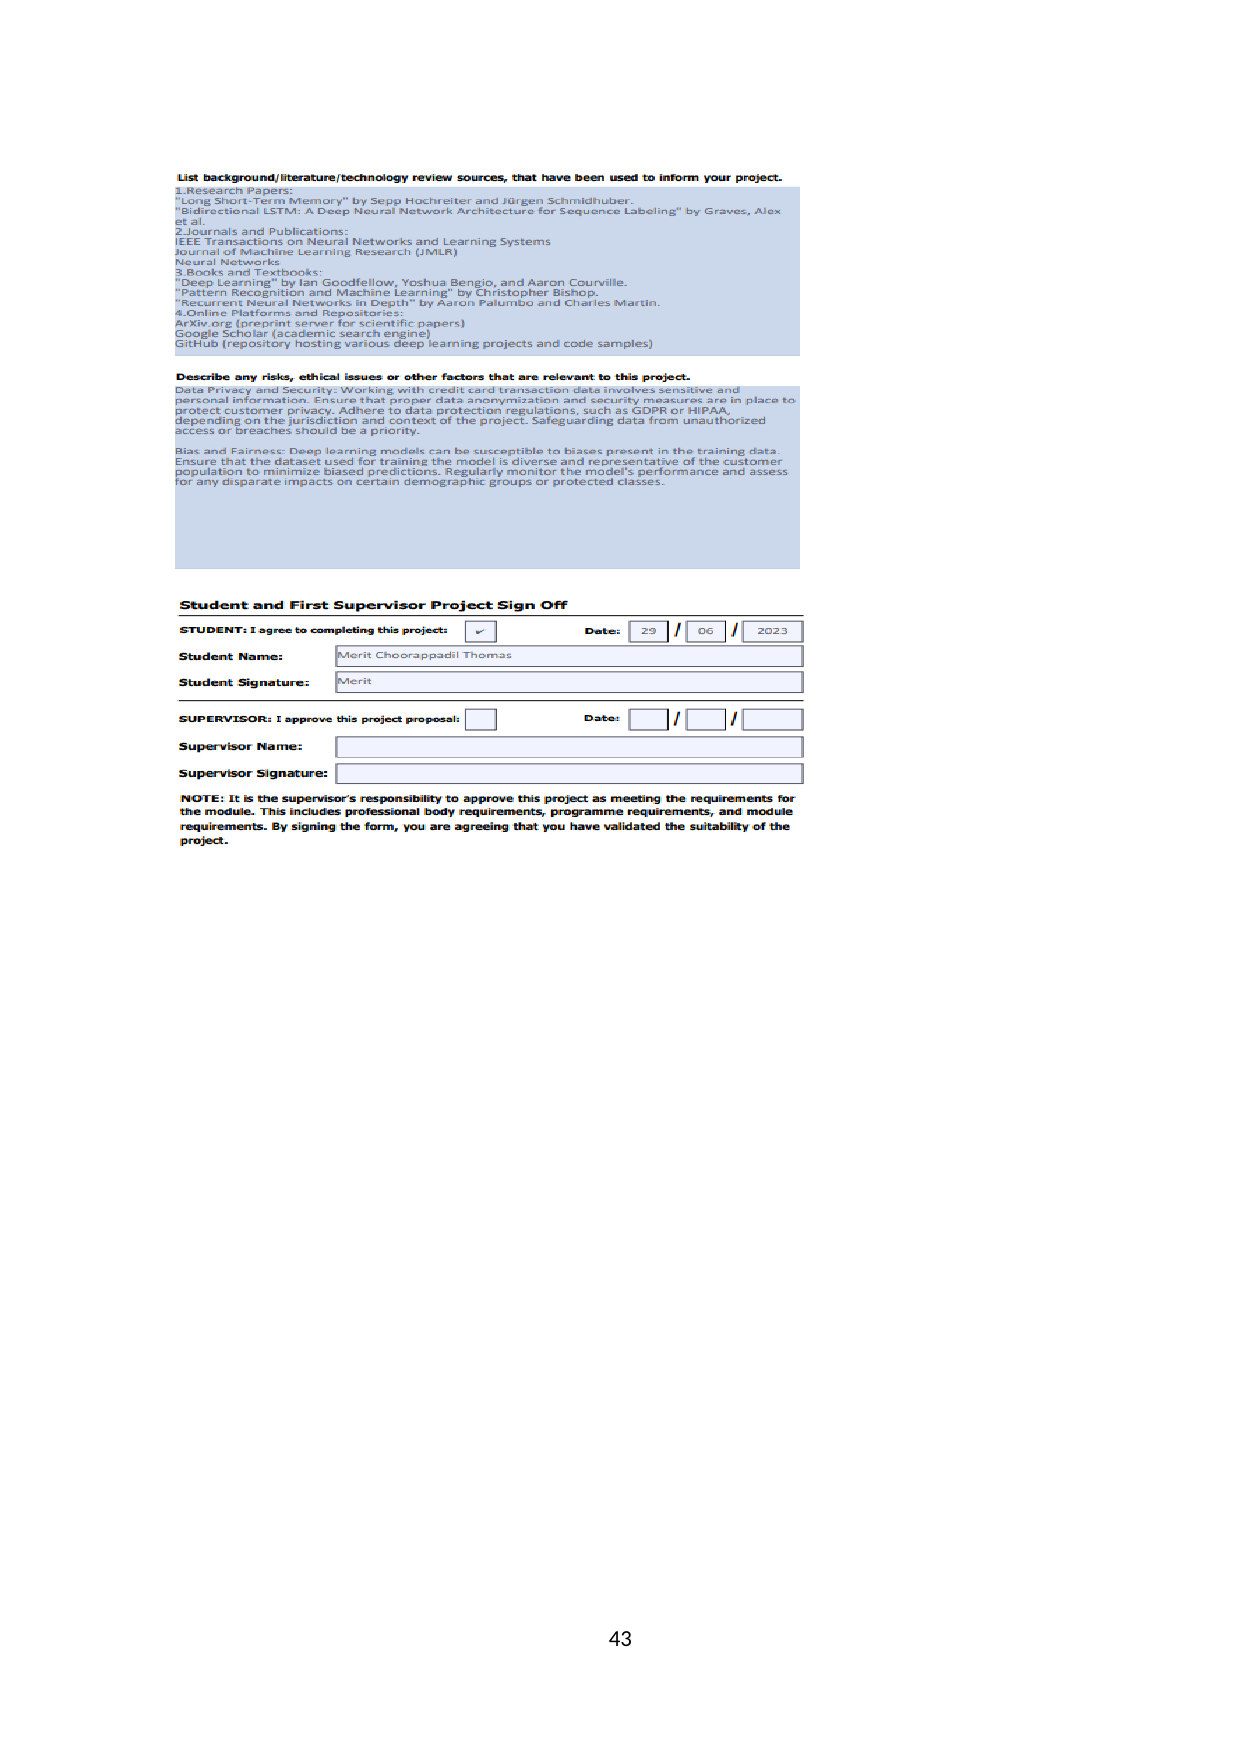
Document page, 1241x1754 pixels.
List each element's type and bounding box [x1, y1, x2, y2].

picture [150, 150, 859, 859]
